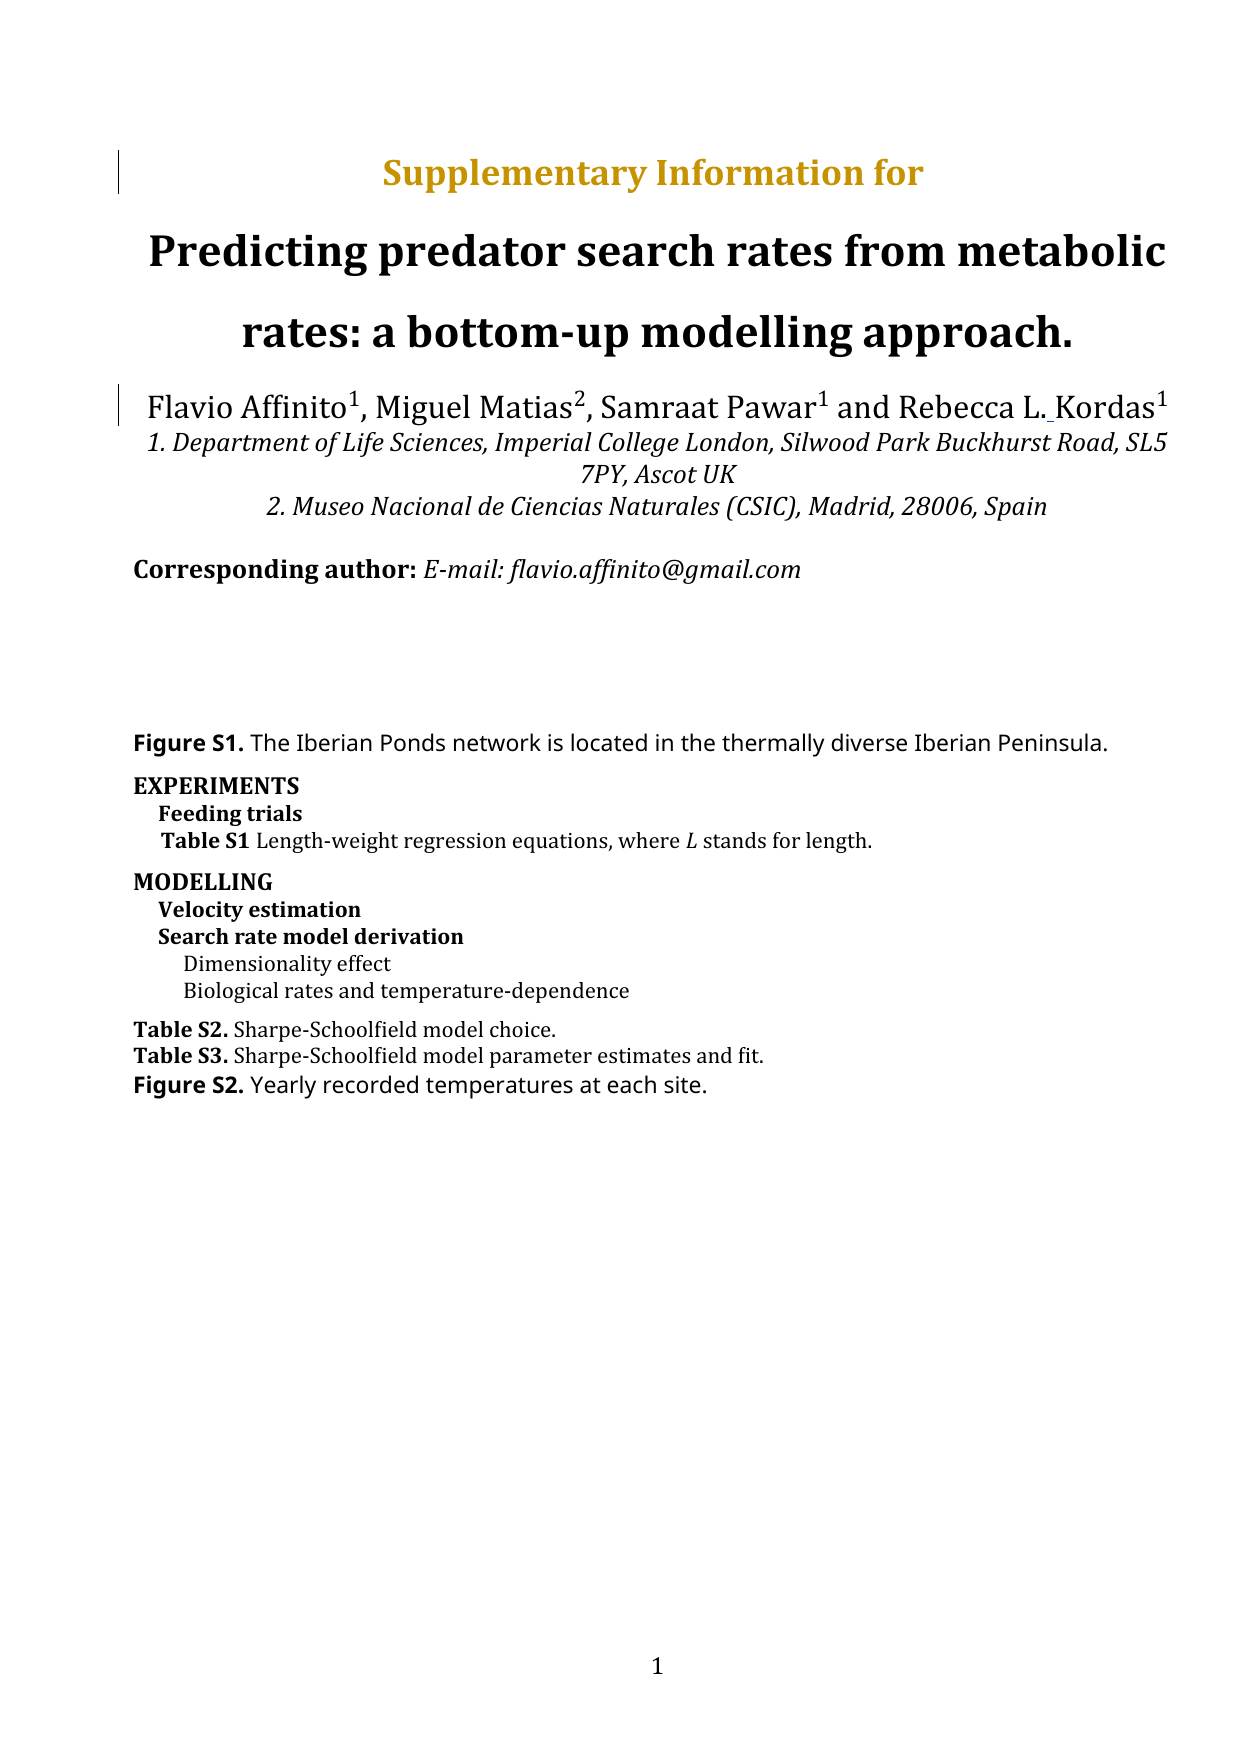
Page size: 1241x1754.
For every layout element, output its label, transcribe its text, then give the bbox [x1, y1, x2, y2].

text Figure S2. Yearly recorded temperatures at each site. [133, 1069, 1182, 1100]
text Predicting predator search rates from metabolic rates: a bottom-up modelling approach. [133, 223, 1182, 358]
text 2. Museo Nacional de Ciencias Naturales (CSIC), Madrid, 28006, Spain [133, 489, 1182, 521]
text Supplementary Information for [133, 150, 1182, 194]
text Corresponding author: E-mail: flavio.affinito@gmail.com [133, 553, 1182, 584]
text Table S3. Sharpe-Schoolfield model parameter estimates and fit. [133, 1042, 1182, 1069]
text 1. Department of Life Sciences, Imperial College London, Silwood Park Buckhurst Road, SL5 7PY, Ascot UK [133, 426, 1182, 489]
text Flavio Affinito1, Miguel Matias2, Samraat Pawar1 and Rebecca L.Kordas1 [133, 384, 1182, 426]
